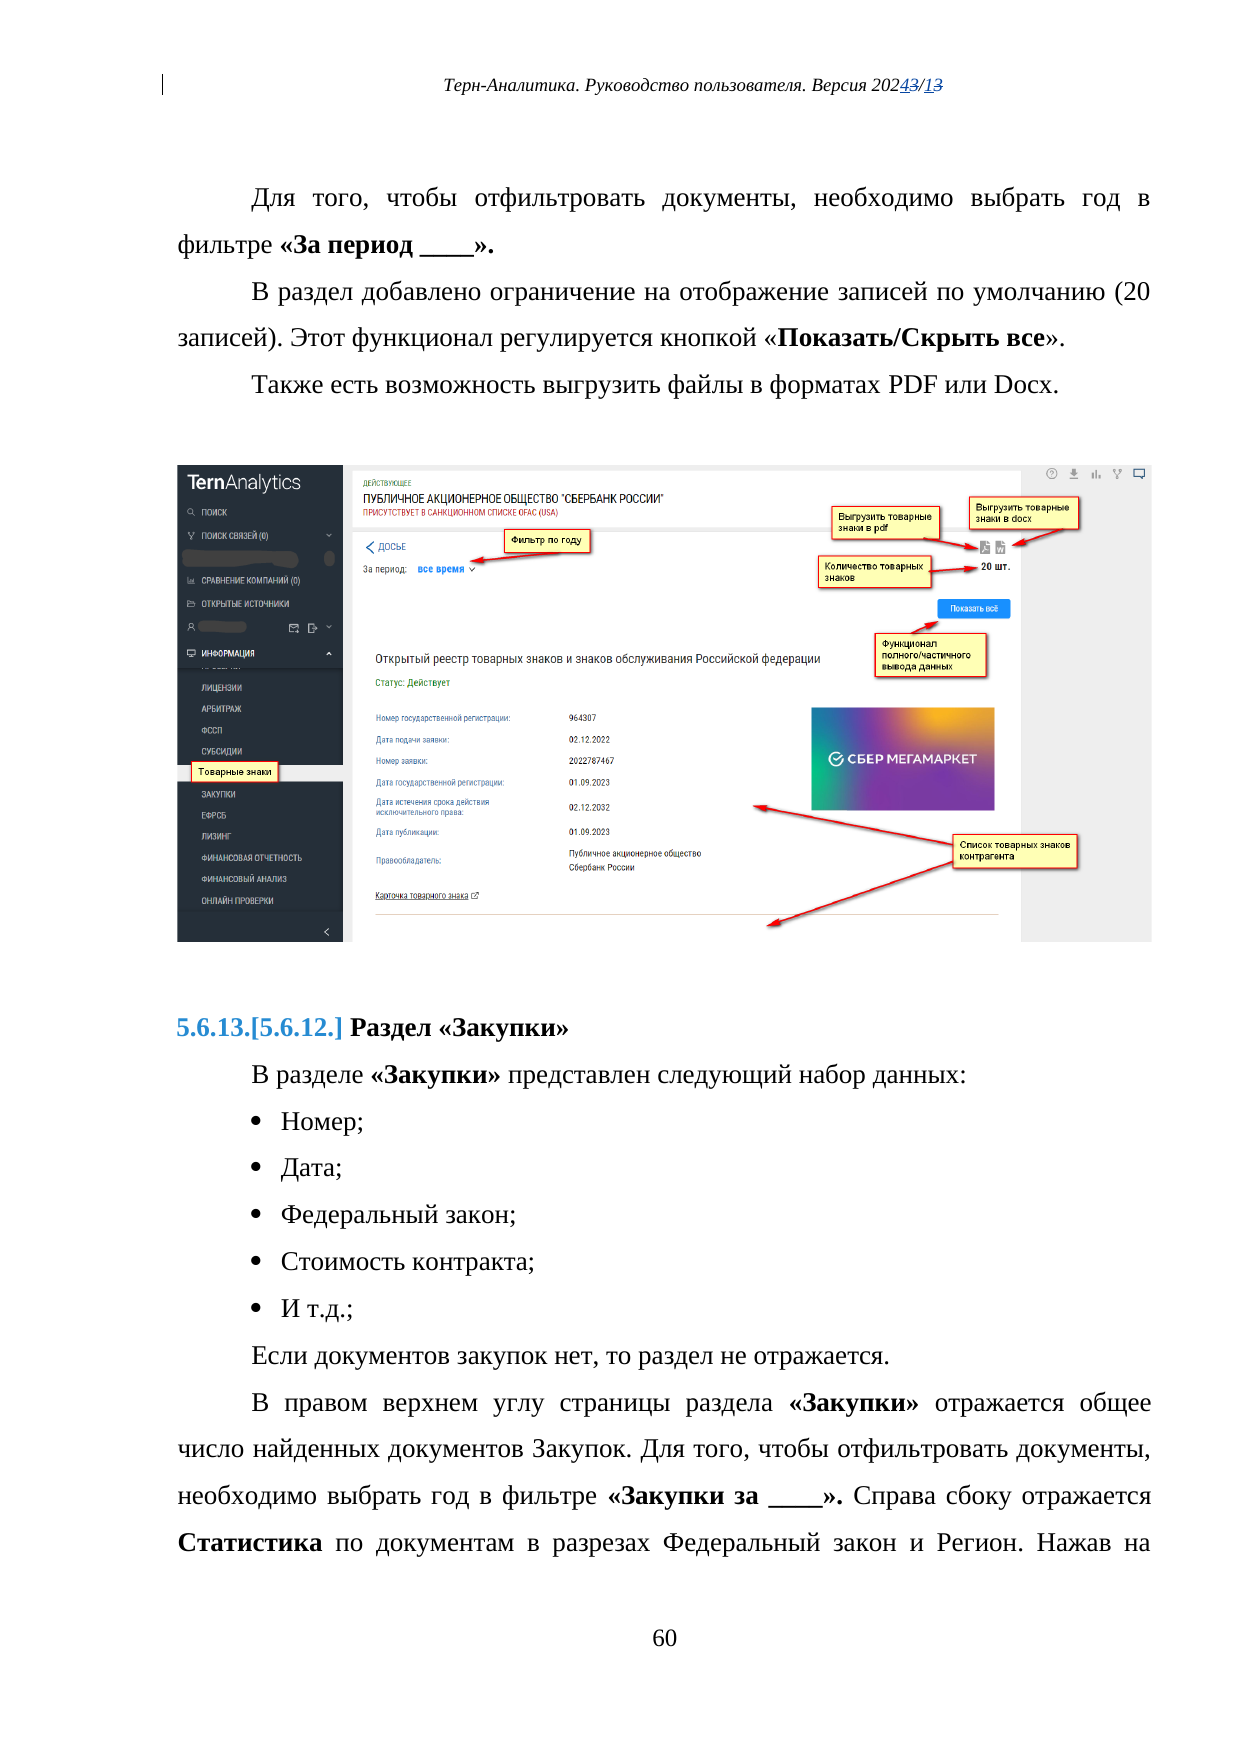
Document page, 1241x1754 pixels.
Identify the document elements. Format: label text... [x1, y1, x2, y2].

list Дата; [251, 1151, 1152, 1183]
text В раздел добавлено ограничение на отображение записей по умолчанию (20 записей). Этот функционал регулируется кнопкой «Показать/Скрыть все». [177, 275, 1152, 353]
text Также есть возможность выгрузить файлы в форматах PDF или Docx. [177, 368, 1152, 399]
list Номер; [251, 1104, 1152, 1136]
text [177, 1386, 1152, 1557]
list И т.д.; [251, 1292, 1152, 1323]
text В разделе «Закупки» представлен следующий набор данных: [177, 1058, 1152, 1089]
text Если документов закупок нет, то раздел не отражается. [177, 1339, 1152, 1370]
list Стоимость контракта; [251, 1245, 1152, 1276]
subtitle Раздел «Закупки» [176, 1011, 1152, 1042]
text Для того, чтобы отфильтровать документы, необходимо выбрать год в фильтре «За период ____». [177, 182, 1152, 259]
list Федеральный закон; [251, 1198, 1152, 1229]
picture [177, 465, 1152, 942]
